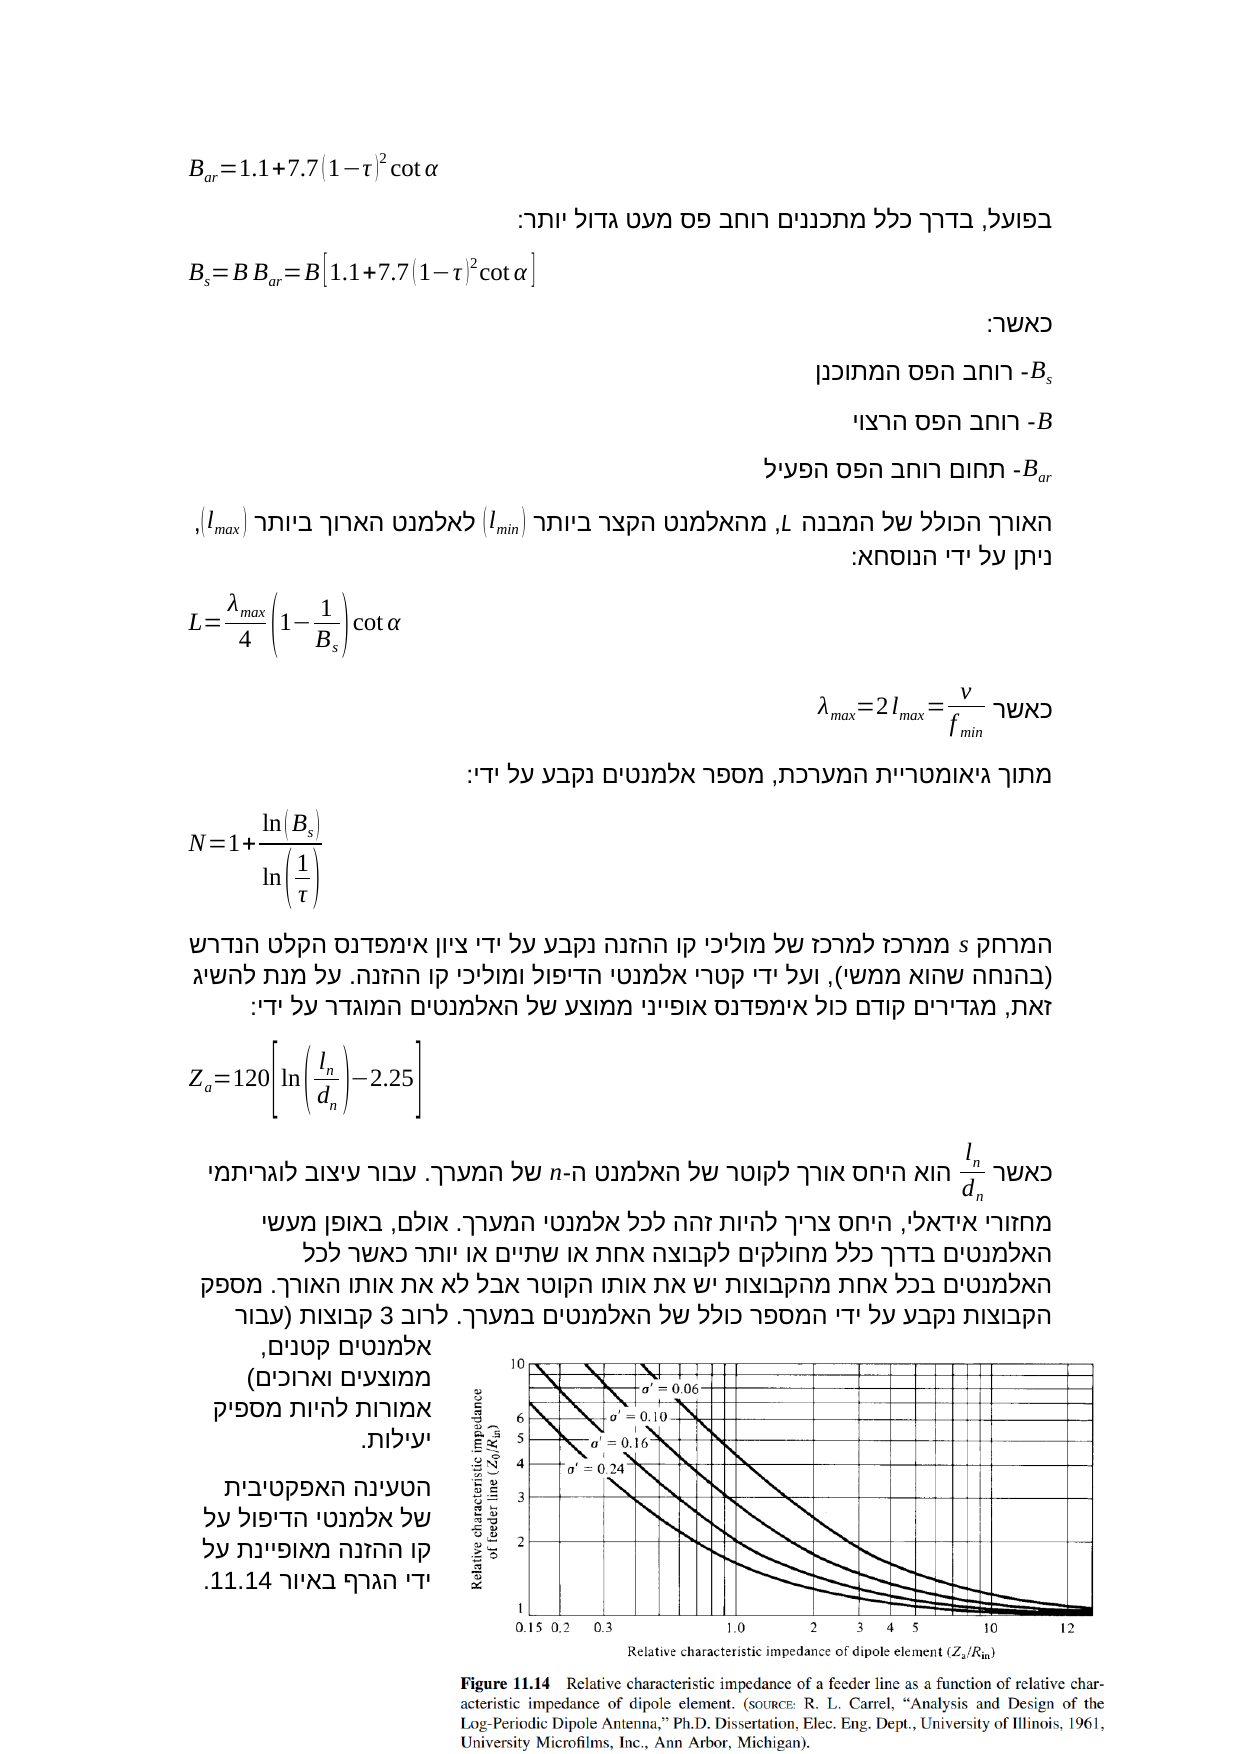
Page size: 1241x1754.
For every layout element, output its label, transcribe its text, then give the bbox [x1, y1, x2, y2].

text מתוך גיאומטריית המערכת, מספר אלמנטים נקבע על ידי: [187, 760, 1053, 788]
text כאשר הוא היחס אורך לקוטר של האלמנט ה- של המערך. עבור עיצוב לוגריתמי מחזורי אידאלי, היחס צריך להיות זהה לכל אלמנטי המערך. אולם, באופן מעשי האלמנטים בדרך כלל מחולקים לקבוצה אחת או שתיים או יותר כאשר לכל האלמנטים בכל אחת מהקבוצות יש את אותו הקוטר אבל לא את אותו האורך. מספק הקבוצות נקבע על ידי המספר כולל של האלמנטים במערך. לרוב 3 קבוצות (עבור אלמנטים קטנים, ממוצעים וארוכים) אמורות להיות מספיק יעילות. [187, 1139, 1053, 1454]
text כאשר [187, 678, 1053, 741]
text האורך הכולל של המבנה L, מהאלמנט הקצר ביותר לאלמנט הארוך ביותר , ניתן על ידי הנוסחא: [187, 505, 1053, 571]
picture [449, 1338, 1109, 1751]
text הטעינה האפקטיבית של אלמנטי הדיפול על קו ההזנה מאופיינת על ידי הגרף באיור 11.14. [187, 1473, 449, 1594]
text - תחום רוחב הפס הפעיל [187, 455, 1053, 486]
text - רוחב הפס הרצוי [187, 407, 1053, 436]
text - רוחב הפס המתוכנן [187, 356, 1053, 388]
text בפועל, בדרך כלל מתכננים רוחב פס מעט גדול יותר: [187, 205, 1053, 233]
text כאשר: [187, 309, 1053, 337]
text המרחק ממרכז למרכז של מוליכי קו ההזנה נקבע על ידי ציון אימפדנס הקלט הנדרש (בהנחה שהוא ממשי), ועל ידי קטרי אלמנטי הדיפול ומוליכי קו ההזנה. על מנת להשיג זאת, מגדירים קודם כול אימפדנס אופייני ממוצע של האלמנטים המוגדר על ידי: [187, 930, 1053, 1021]
